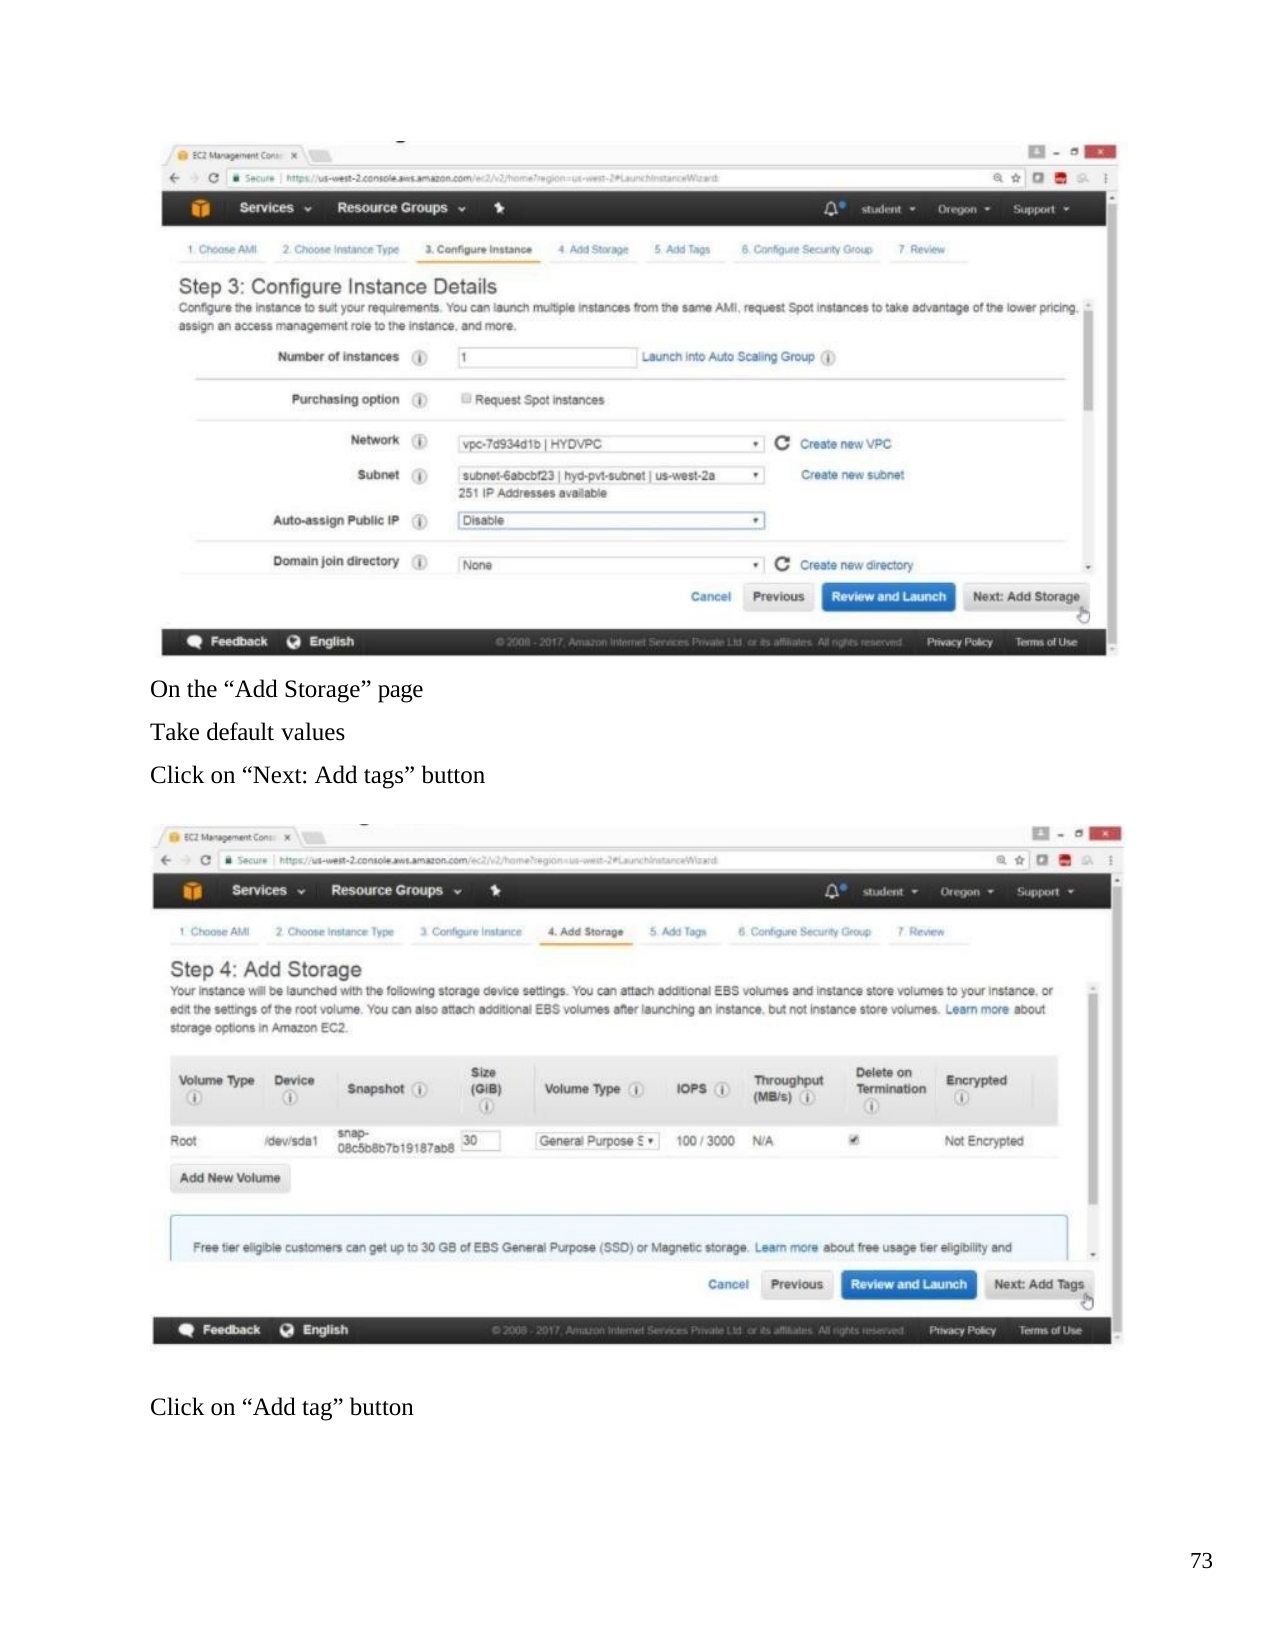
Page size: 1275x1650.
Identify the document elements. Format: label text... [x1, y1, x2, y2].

picture [150, 824, 1128, 1353]
picture [150, 141, 1129, 658]
text Click on “Next: Add tags” button [150, 761, 1225, 789]
text On the “Add Storage” page Take default values [150, 674, 457, 746]
text Click on “Add tag” button [150, 1392, 1225, 1421]
